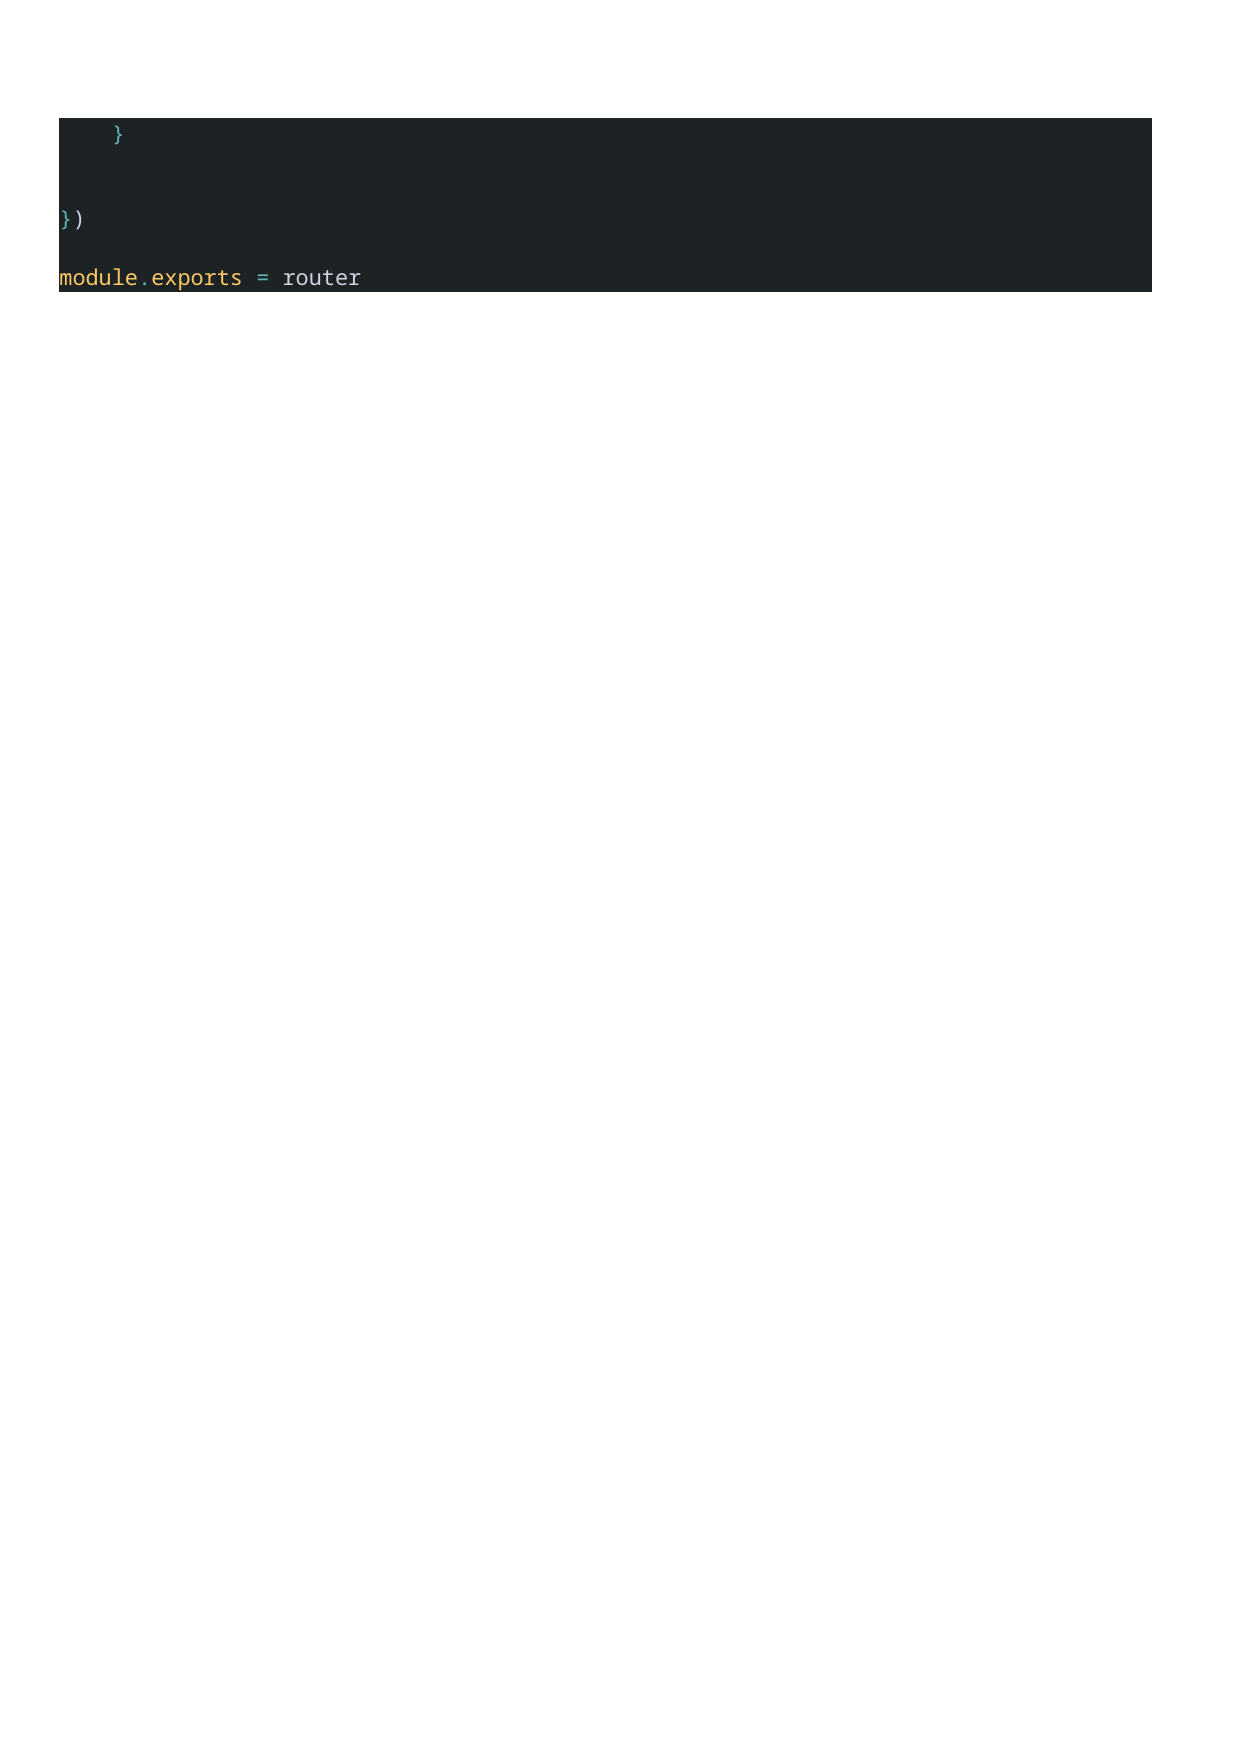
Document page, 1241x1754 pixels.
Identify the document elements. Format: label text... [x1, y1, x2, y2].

text } [59, 118, 1152, 148]
text module.exports = router [59, 262, 1152, 292]
text }) [59, 203, 1152, 232]
